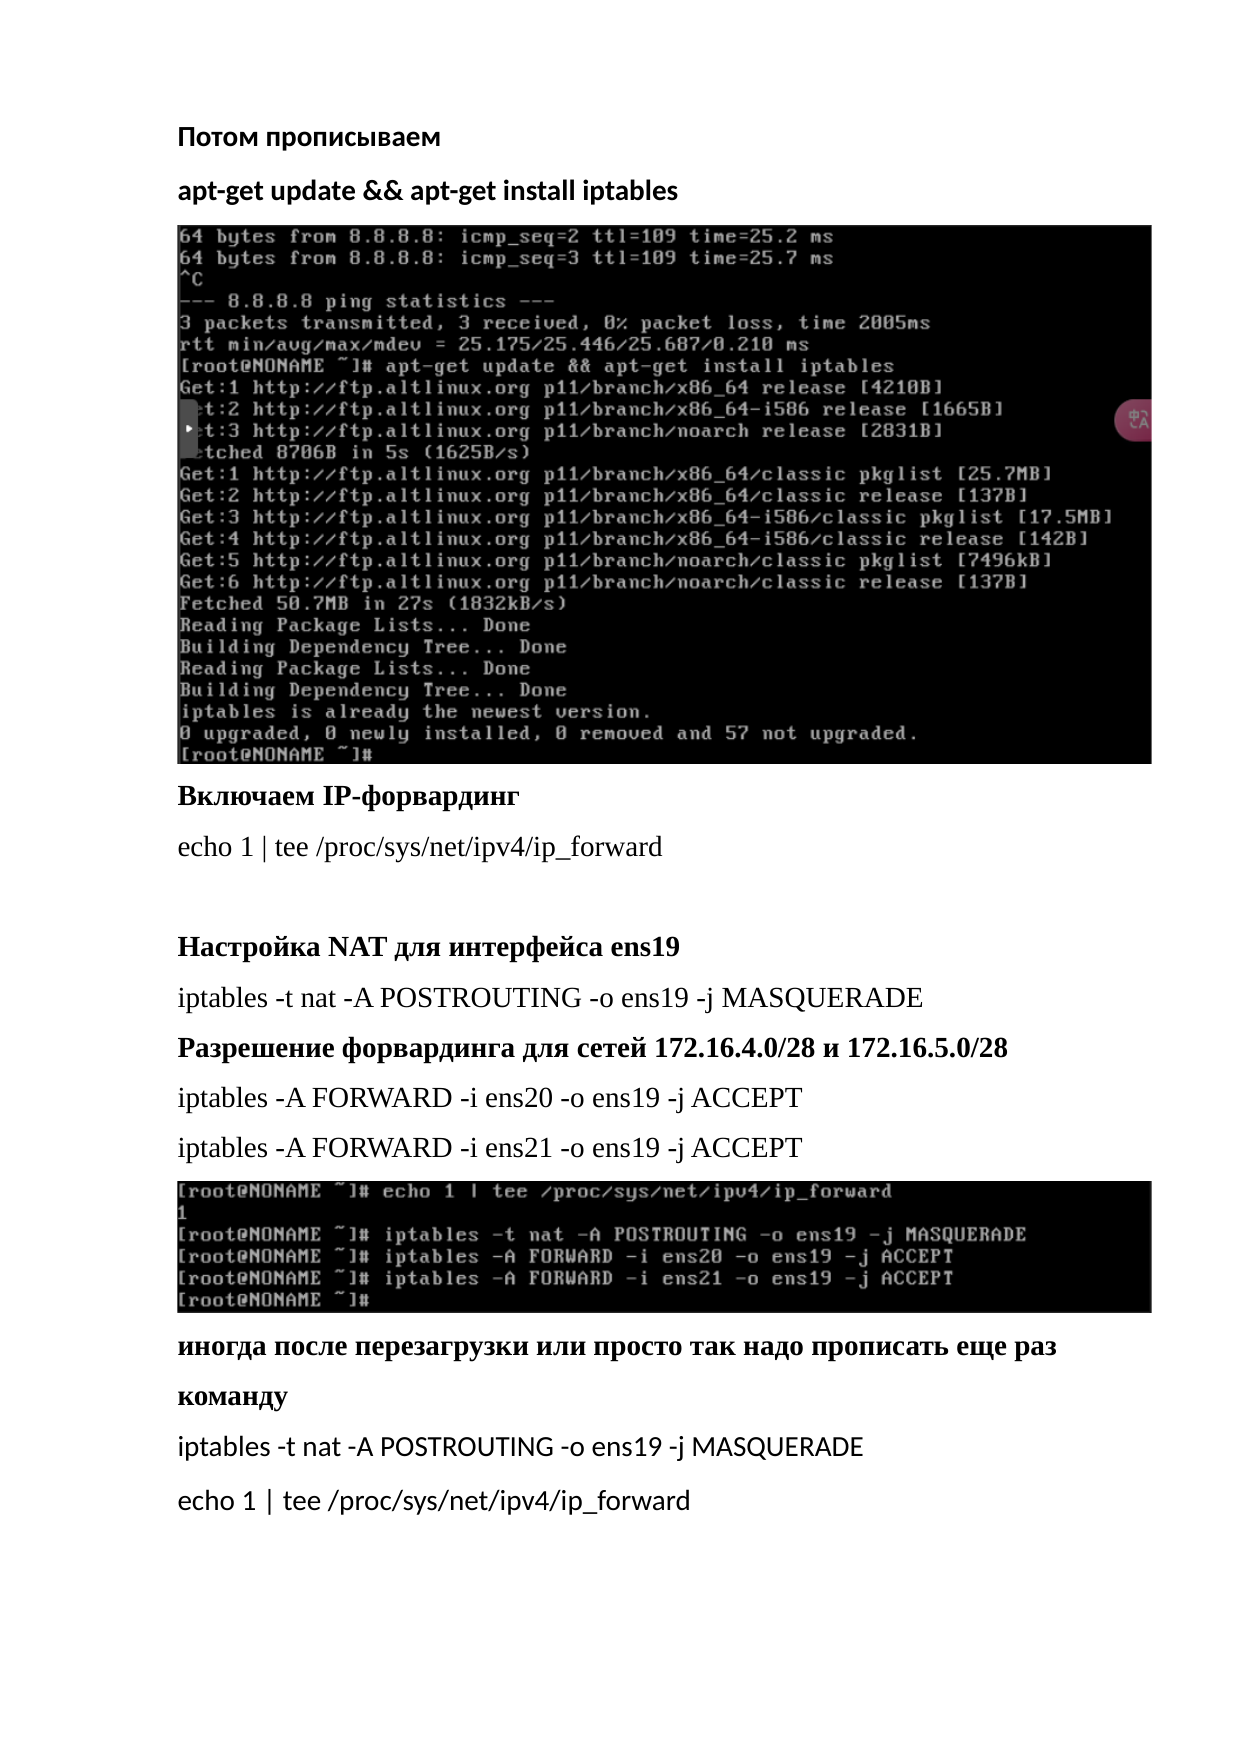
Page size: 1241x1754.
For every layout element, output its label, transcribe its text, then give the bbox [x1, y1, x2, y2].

picture [177, 1181, 1152, 1313]
text iptables -t nat -A POSTROUTING -o ens19 -j MASQUERADE [177, 980, 1137, 1013]
text Включаем IP-форвардинг [177, 778, 1137, 812]
text echo 1 | tee /proc/sys/net/ipv4/ip_forward [177, 1482, 1137, 1517]
text iptables -t nat -A POSTROUTING -o ens19 -j MASQUERADE [177, 1428, 1137, 1464]
text iptables -A FORWARD -i ens20 -o ens19 -j ACCEPT [177, 1080, 1137, 1114]
text echo 1 | tee /proc/sys/net/ipv4/ip_forward [177, 829, 1137, 862]
text apt-get update && apt-get install iptables [177, 172, 1137, 207]
text Потом прописываем [177, 118, 1137, 154]
text Разрешение форвардинга для сетей 172.16.4.0/28 и 172.16.5.0/28 [177, 1030, 1137, 1063]
text иногда после перезагрузки или просто так надо прописать еще раз команду [177, 1328, 1137, 1412]
text iptables -A FORWARD -i ens21 -o ens19 -j ACCEPT [177, 1131, 1137, 1164]
picture [177, 225, 1152, 764]
text Настройка NAT для интерфейса ens19 [177, 929, 1137, 963]
